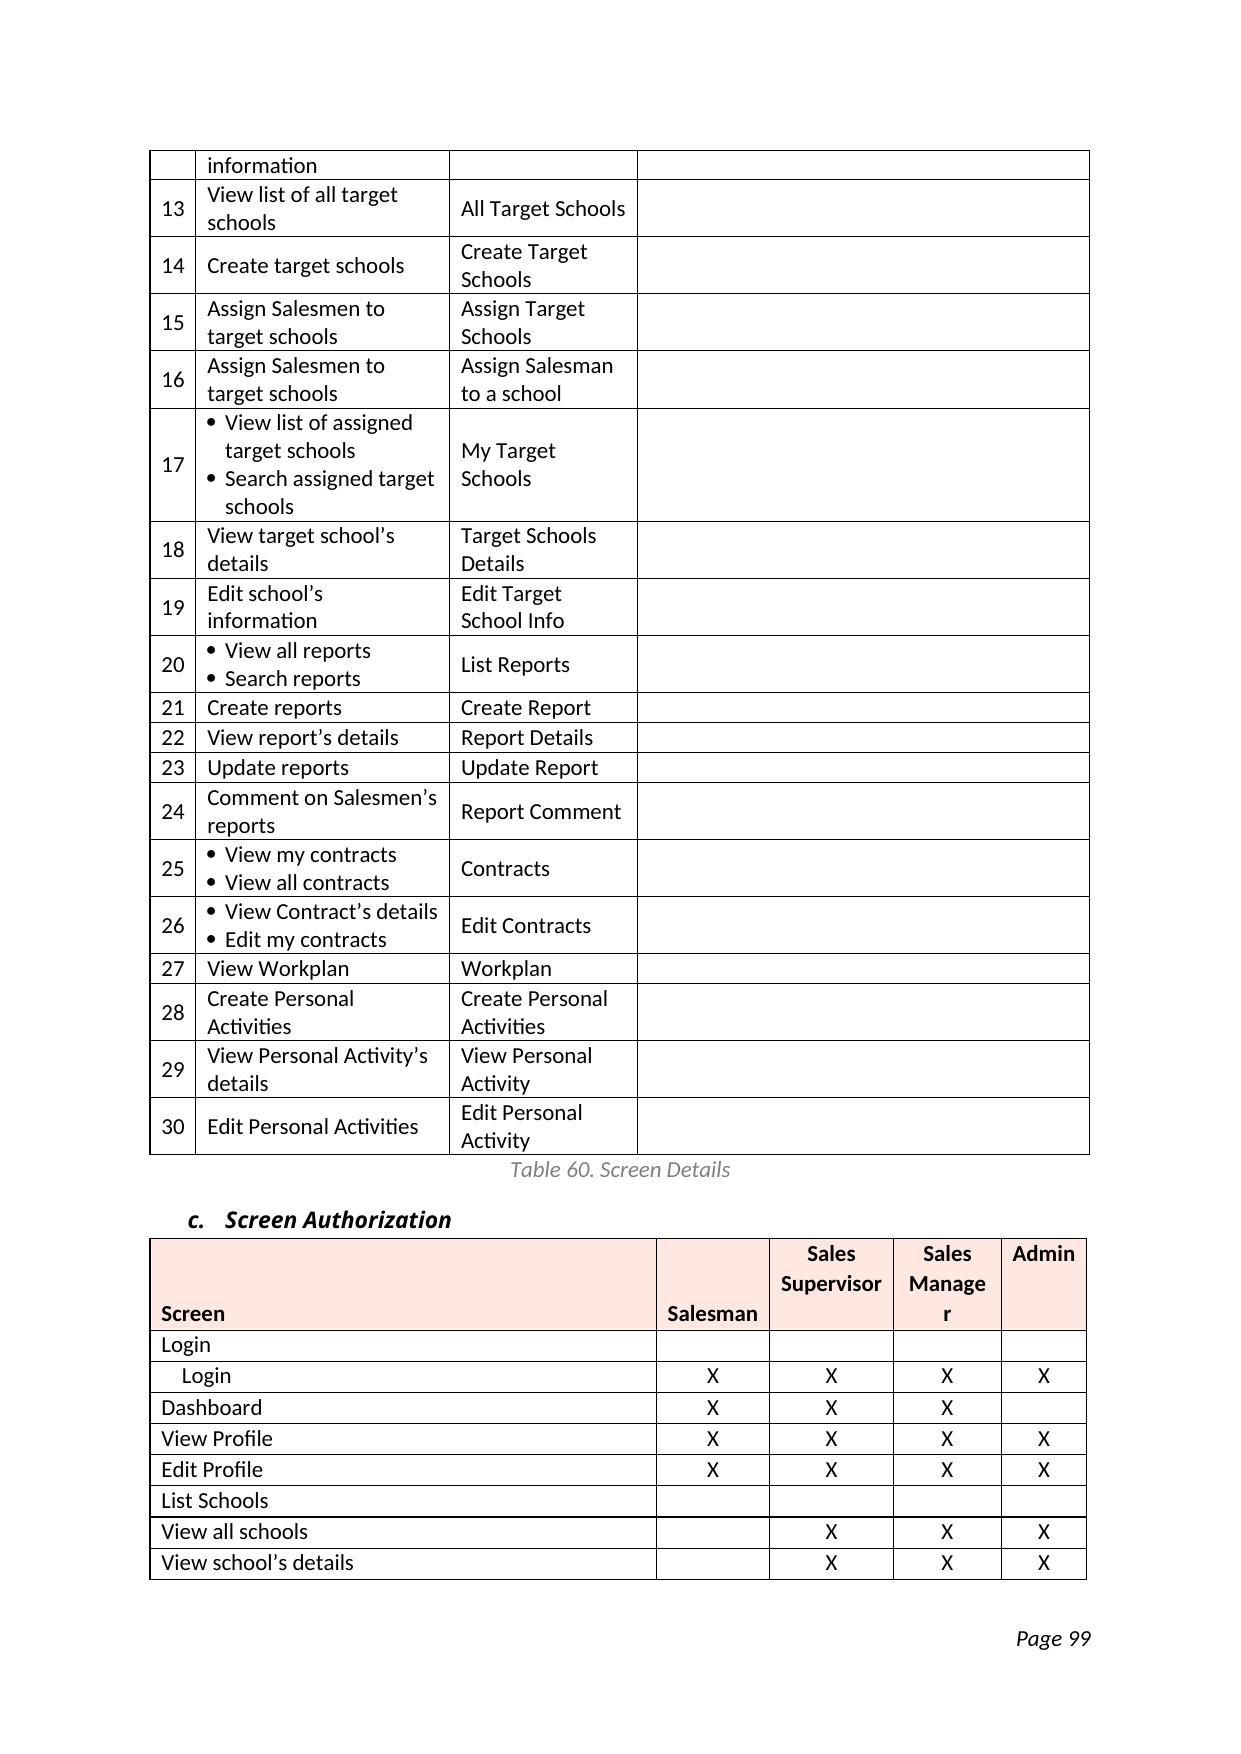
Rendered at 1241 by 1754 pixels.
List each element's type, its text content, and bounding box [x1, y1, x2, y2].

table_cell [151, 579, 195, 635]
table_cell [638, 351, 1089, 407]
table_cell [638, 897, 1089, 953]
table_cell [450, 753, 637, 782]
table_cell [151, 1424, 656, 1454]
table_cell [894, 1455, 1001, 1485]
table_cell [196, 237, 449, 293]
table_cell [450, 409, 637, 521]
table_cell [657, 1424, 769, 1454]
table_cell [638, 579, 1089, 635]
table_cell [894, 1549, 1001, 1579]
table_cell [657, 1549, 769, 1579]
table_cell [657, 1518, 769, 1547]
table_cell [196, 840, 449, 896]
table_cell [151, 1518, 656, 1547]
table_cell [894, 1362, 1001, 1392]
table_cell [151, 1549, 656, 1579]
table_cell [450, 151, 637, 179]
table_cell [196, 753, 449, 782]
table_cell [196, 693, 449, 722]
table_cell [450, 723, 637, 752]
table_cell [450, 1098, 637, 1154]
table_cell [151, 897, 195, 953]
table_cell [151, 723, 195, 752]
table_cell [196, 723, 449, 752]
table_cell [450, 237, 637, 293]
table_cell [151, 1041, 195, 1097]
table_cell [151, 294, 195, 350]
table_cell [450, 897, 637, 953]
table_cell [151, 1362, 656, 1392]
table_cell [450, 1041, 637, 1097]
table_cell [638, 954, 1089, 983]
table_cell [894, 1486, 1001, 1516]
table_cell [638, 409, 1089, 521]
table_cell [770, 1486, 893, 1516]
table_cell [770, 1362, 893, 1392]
subtitle Screen Authorization [187, 1204, 1093, 1235]
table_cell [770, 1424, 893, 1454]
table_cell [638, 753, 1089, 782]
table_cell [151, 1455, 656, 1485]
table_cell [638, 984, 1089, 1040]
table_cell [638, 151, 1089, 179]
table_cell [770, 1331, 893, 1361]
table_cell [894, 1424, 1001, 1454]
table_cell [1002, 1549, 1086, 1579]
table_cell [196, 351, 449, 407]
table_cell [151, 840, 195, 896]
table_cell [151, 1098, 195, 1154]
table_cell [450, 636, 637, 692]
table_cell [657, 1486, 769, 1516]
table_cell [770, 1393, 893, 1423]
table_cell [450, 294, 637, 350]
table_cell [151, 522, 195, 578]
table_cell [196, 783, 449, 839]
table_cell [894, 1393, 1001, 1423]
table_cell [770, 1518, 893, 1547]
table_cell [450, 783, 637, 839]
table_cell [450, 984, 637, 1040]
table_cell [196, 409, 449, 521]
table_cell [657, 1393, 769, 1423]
text Table 60. Screen Details [150, 1155, 1093, 1183]
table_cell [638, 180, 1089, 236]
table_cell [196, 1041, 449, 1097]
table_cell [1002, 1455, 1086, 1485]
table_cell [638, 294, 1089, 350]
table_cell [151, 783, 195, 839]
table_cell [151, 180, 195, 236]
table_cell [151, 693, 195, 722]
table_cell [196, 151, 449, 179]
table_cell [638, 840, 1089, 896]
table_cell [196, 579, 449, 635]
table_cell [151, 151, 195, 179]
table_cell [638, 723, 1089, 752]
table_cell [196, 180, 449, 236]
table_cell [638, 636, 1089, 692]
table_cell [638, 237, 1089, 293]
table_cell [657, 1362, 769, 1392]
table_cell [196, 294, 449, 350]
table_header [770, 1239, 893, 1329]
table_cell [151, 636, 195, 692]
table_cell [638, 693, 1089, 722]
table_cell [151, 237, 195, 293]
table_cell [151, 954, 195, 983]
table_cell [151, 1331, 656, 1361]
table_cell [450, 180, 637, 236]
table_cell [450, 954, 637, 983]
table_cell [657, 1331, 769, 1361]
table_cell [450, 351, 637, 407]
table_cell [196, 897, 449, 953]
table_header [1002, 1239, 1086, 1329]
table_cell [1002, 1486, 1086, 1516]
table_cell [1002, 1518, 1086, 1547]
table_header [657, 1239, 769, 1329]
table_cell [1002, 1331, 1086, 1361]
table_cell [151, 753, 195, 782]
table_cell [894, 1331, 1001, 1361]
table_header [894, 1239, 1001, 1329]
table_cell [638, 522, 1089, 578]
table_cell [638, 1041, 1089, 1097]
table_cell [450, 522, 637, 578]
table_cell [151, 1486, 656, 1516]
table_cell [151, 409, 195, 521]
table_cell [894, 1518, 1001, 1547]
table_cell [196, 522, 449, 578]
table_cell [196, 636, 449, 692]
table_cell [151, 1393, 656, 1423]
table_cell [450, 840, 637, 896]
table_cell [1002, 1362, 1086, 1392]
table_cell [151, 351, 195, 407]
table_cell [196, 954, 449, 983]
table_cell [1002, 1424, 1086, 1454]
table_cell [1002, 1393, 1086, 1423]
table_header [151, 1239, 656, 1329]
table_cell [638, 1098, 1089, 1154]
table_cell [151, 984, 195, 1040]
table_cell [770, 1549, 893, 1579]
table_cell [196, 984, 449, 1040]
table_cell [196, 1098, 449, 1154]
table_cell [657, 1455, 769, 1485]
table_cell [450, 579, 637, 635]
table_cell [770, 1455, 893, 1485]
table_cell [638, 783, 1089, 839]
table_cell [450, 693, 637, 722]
